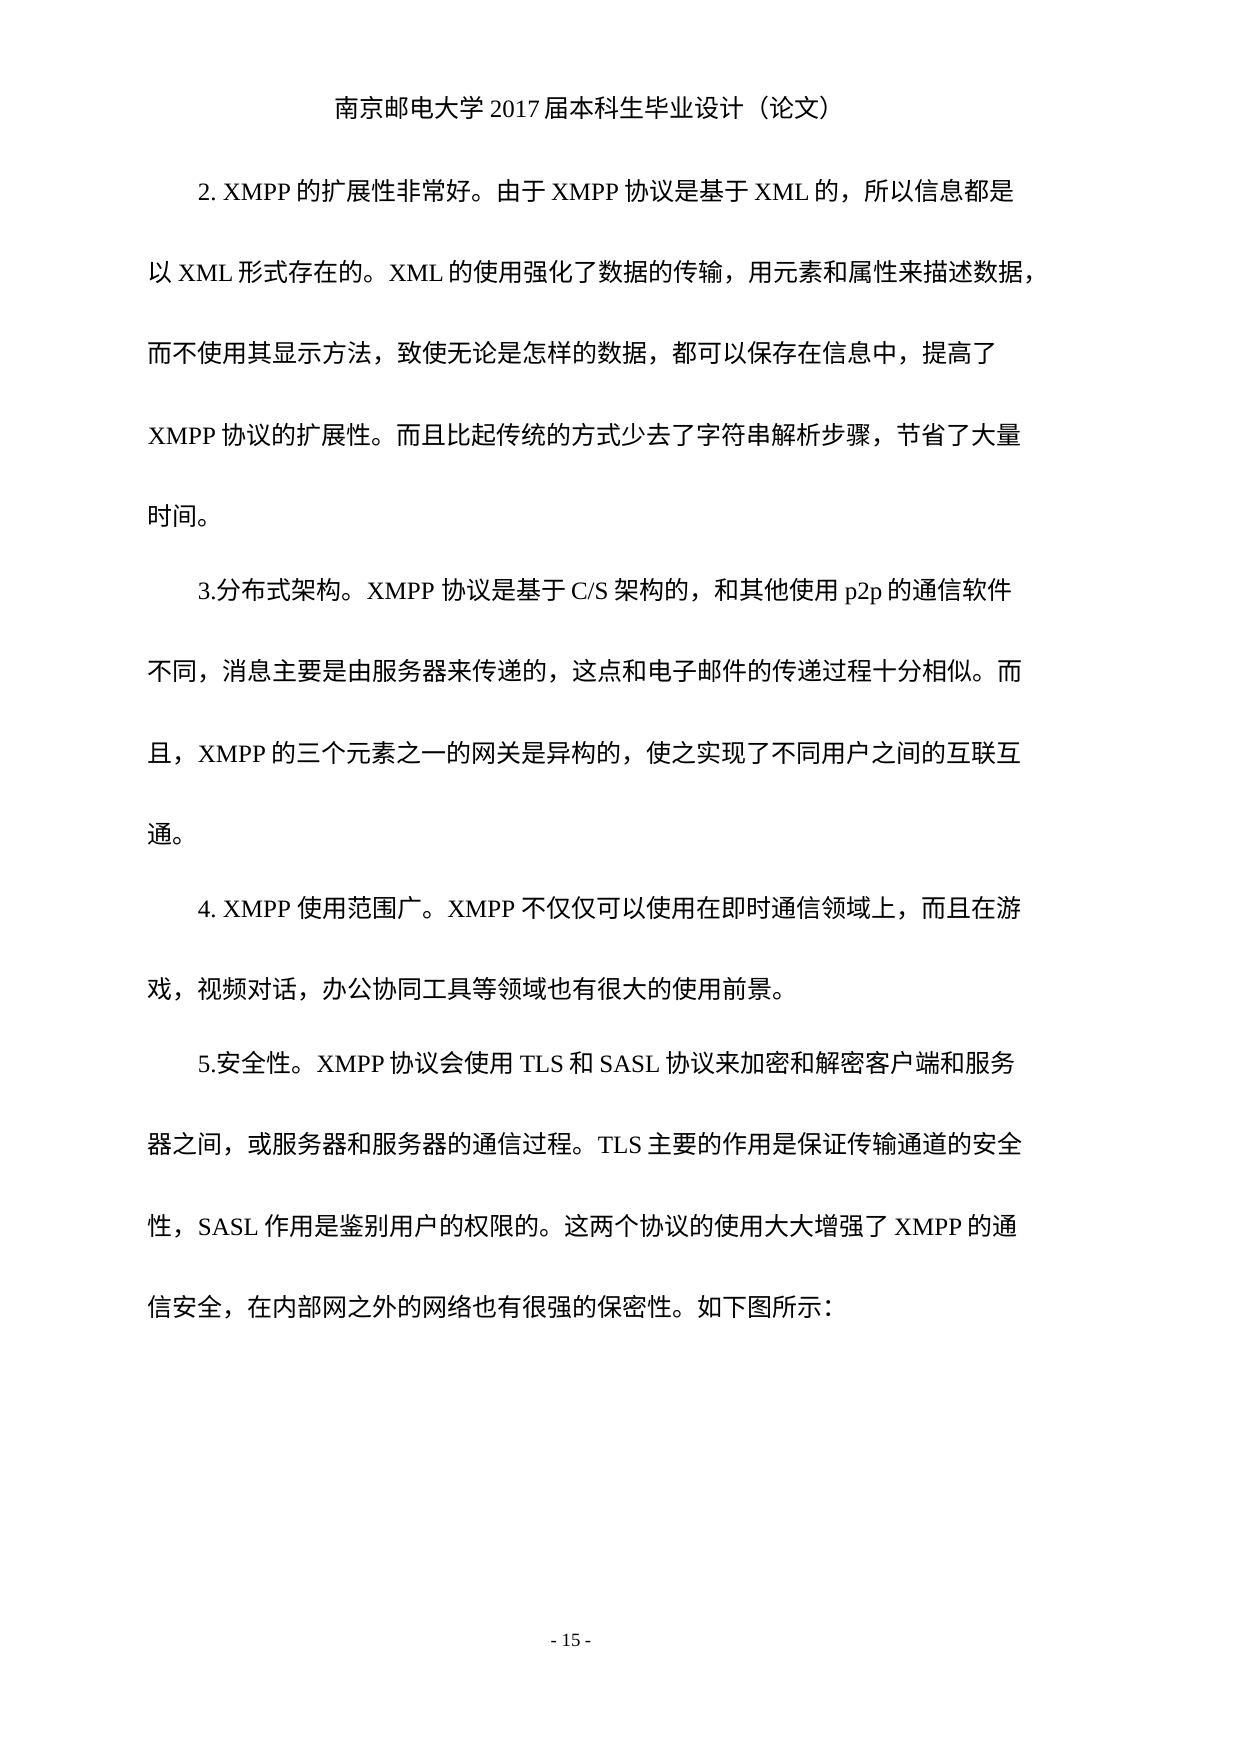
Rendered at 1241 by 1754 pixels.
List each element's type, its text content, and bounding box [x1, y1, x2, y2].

text 3.分布式架构。XMPP 协议是基于C/S 架构的，和其他使用p2p的通信软件不同，消息主要是由服务器来传递的，这点和电子邮件的传递过程十分相似。而且，XMPP的三个元素之一的网关是异构的，使之实现了不同用户之间的互联互通。 [148, 556, 1031, 865]
text 5.安全性。XMPP协议会使用TLS和SASL协议来加密和解密客户端和服务器之间，或服务器和服务器的通信过程。TLS主要的作用是保证传输通道的安全性，SASL作用是鉴别用户的权限的。这两个协议的使用大大增强了XMPP的通信安全，在内部网之外的网络也有很强的保密性。如下图所示： [148, 1029, 1031, 1338]
text 4. XMPP 使用范围广。XMPP 不仅仅可以使用在即时通信领域上，而且在游戏，视频对话，办公协同工具等领域也有很大的使用前景。 [148, 874, 1031, 1020]
text 2. XMPP的扩展性非常好。由于XMPP协议是基于XML的，所以信息都是以XML形式存在的。XML的使用强化了数据的传输，用元素和属性来描述数据，而不使用其显示方法，致使无论是怎样的数据，都可以保存在信息中，提高了XMPP协议的扩展性。而且比起传统的方式少去了字符串解析步骤，节省了大量时间。 [148, 157, 1031, 547]
